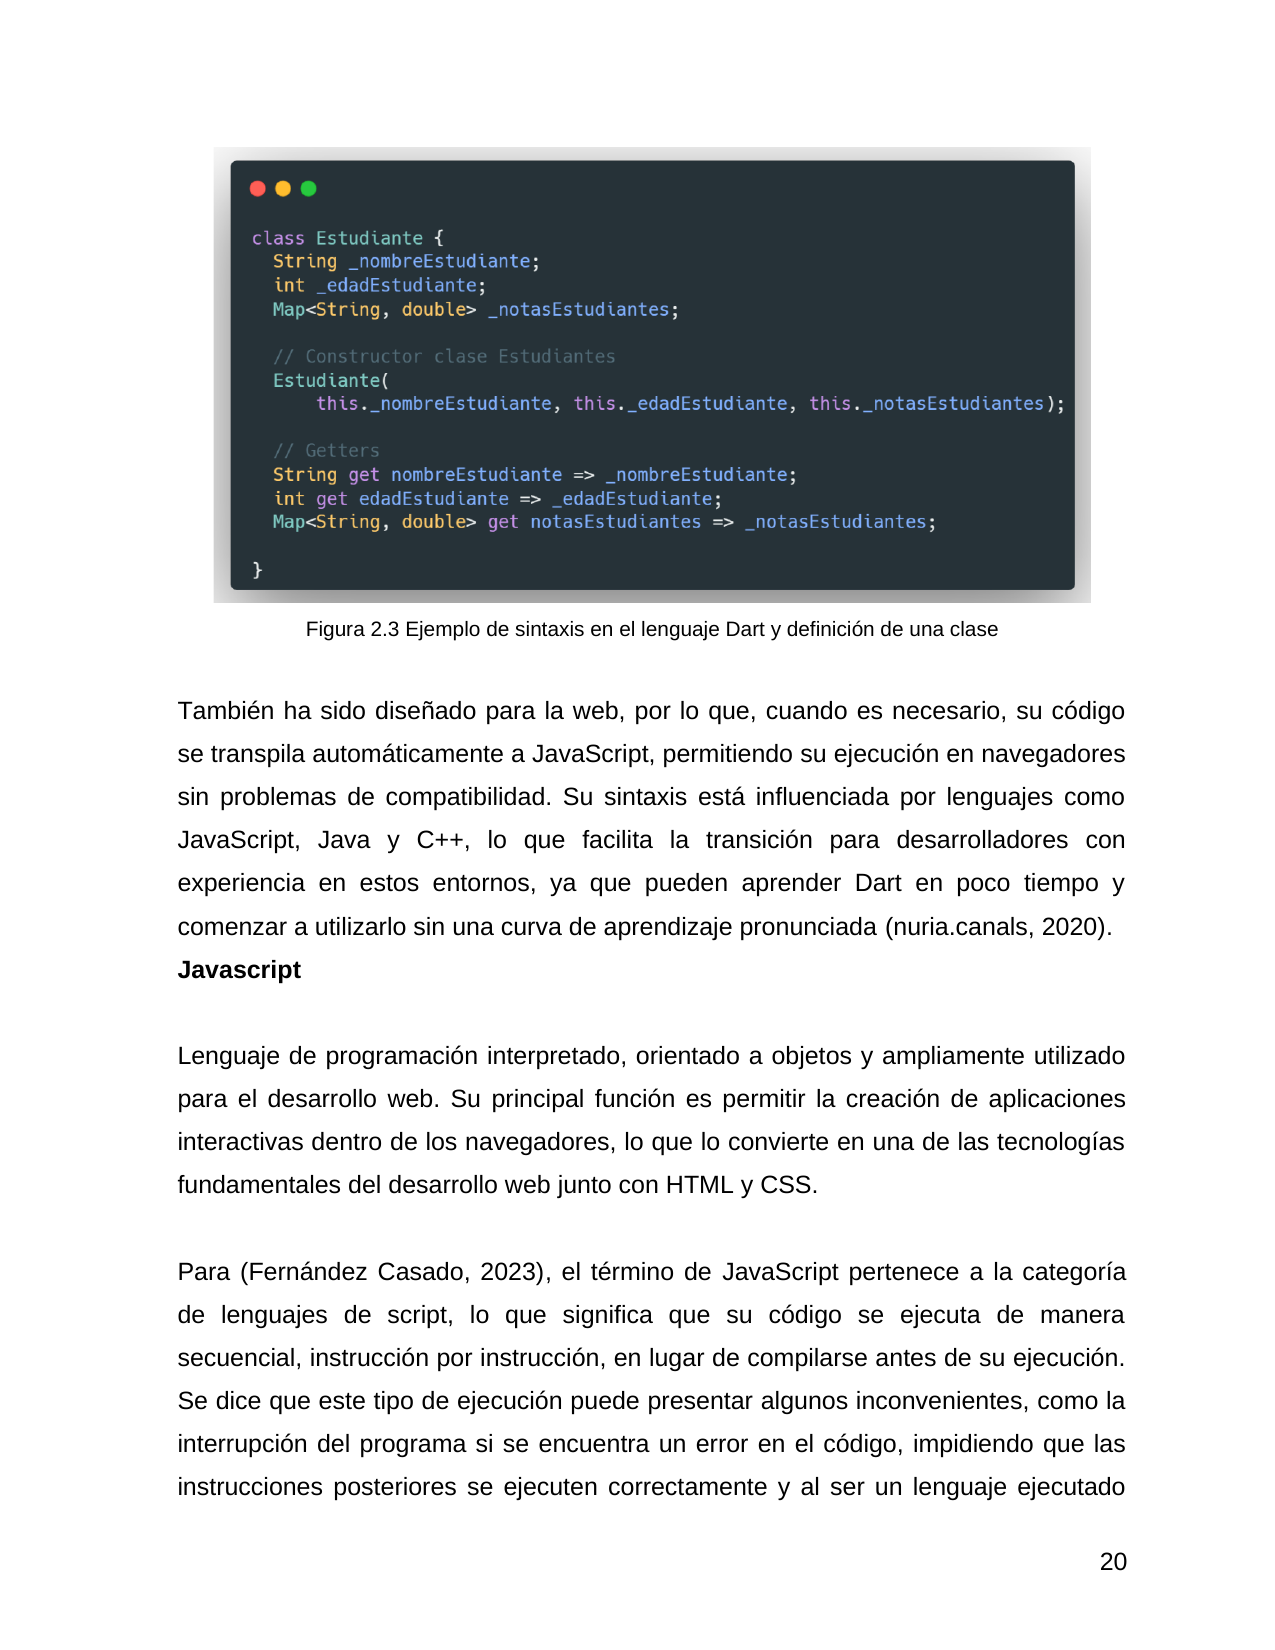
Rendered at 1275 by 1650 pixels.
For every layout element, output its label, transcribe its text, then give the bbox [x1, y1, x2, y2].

picture [213, 147, 1091, 603]
text También ha sido diseñado para la web, por lo que, cuando es necesario, su código se transpila automáticamente a JavaScript, permitiendo su ejecución en navegadores sin problemas de compatibilidad. Su sintaxis está influenciada por lenguajes como JavaScript, Java y C++, lo que facilita la transición para desarrolladores con experiencia en estos entornos, ya que pueden aprender Dart en poco tiempo y comenzar a utilizarlo sin una curva de aprendizaje pronunciada . [177, 696, 1127, 940]
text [177, 1256, 1127, 1501]
text Javascript [177, 954, 1127, 983]
text Lenguaje de programación interpretado, orientado a objetos y ampliamente utilizado para el desarrollo web. Su principal función es permitir la creación de aplicaciones interactivas dentro de los navegadores, lo que lo convierte en una de las tecnologías fundamentales del desarrollo web junto con HTML y CSS. [177, 1041, 1127, 1199]
